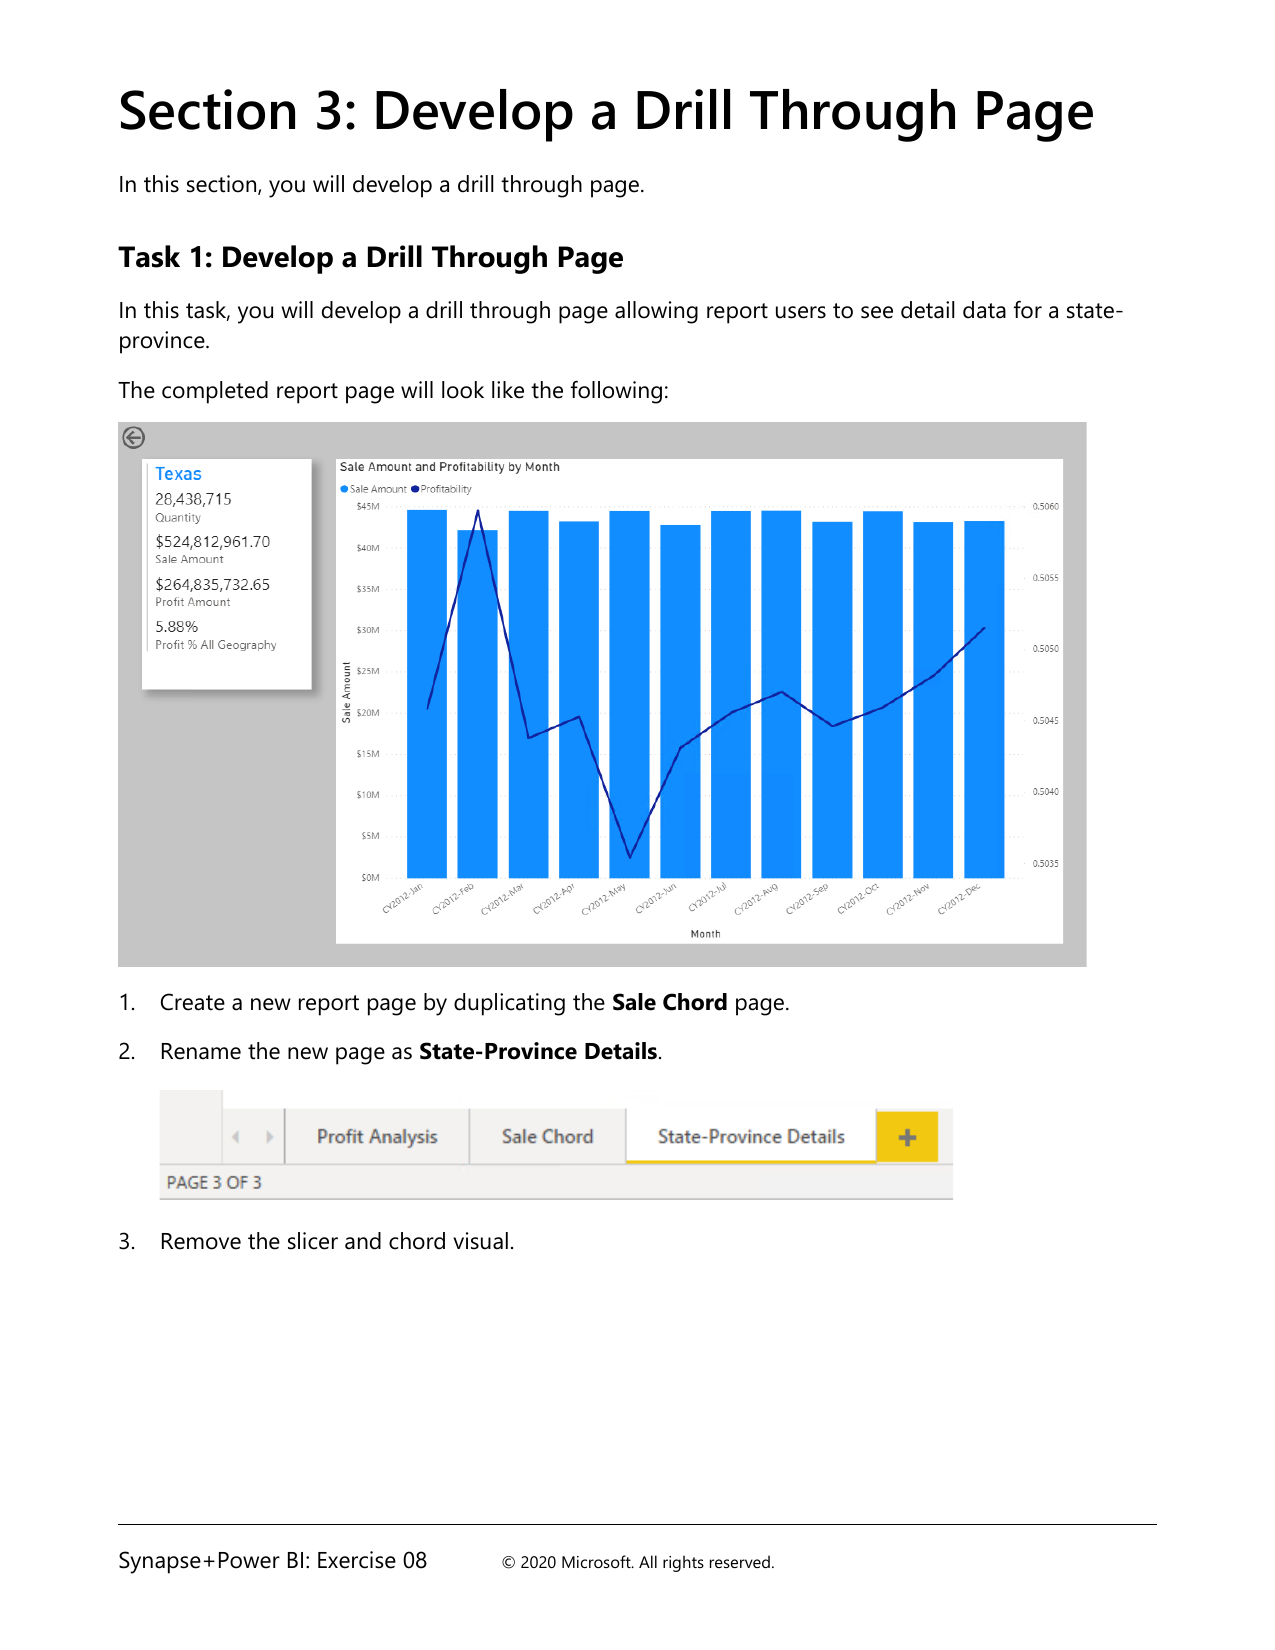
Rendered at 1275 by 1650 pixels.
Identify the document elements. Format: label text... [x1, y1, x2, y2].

picture [118, 422, 1087, 967]
text In this section, you will develop a drill through page. [118, 168, 1157, 198]
subtitle Section 3: Develop a Drill Through Page [118, 71, 1157, 143]
text In this task, you will develop a drill through page allowing report users to see detail data for a state-province. [118, 293, 1157, 354]
list Rename the new page as State-Province Details. [118, 1035, 1157, 1066]
list Create a new report page by duplicating the Sale Chord page. [118, 986, 1157, 1016]
subtitle Task 1: Develop a Drill Through Page [118, 236, 1157, 275]
text Remove the slicer and chord visual. [118, 1225, 1157, 1256]
picture [159, 1090, 954, 1200]
text The completed report page will look like the following: [118, 373, 1157, 404]
